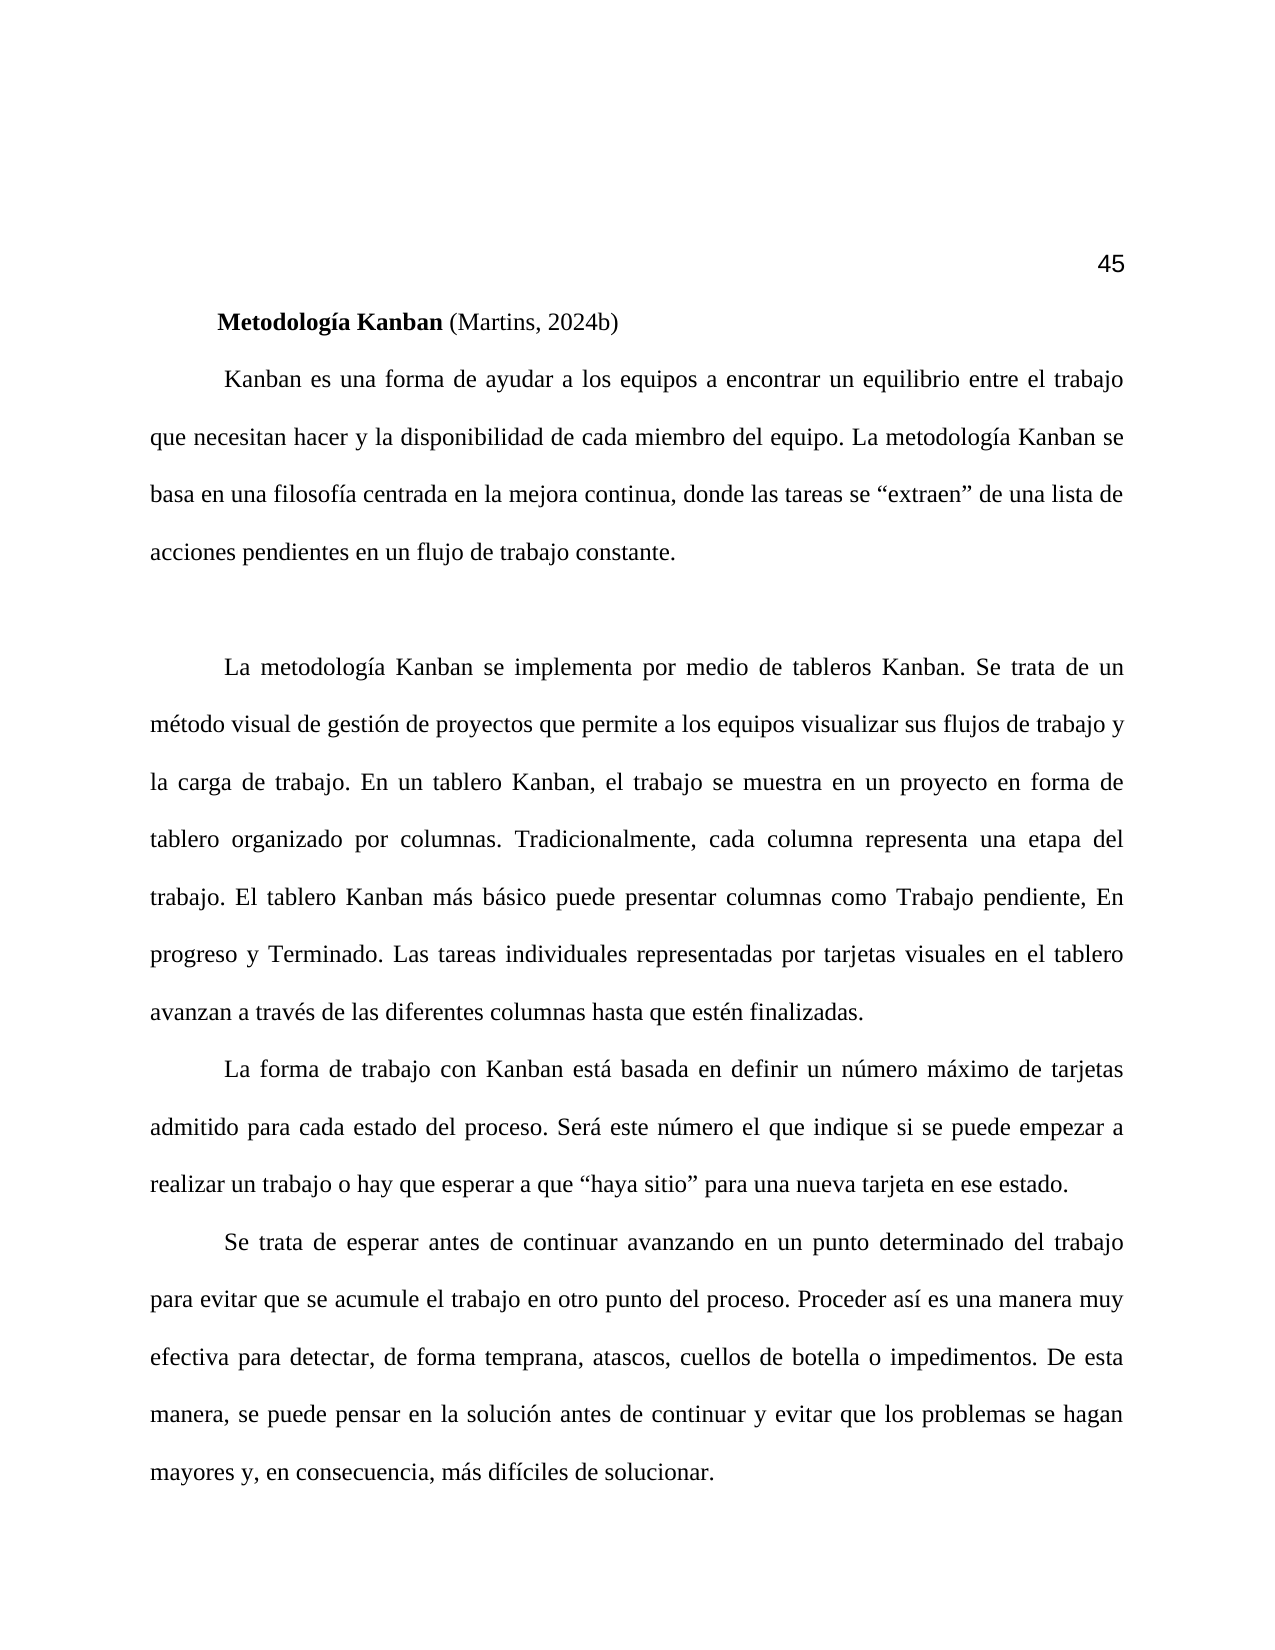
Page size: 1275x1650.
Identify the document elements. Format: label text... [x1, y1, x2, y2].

text Se trata de esperar antes de continuar avanzando en un punto determinado del trabajo para evitar que se acumule el trabajo en otro punto del proceso. Proceder así es una manera muy efectiva para detectar, de forma temprana, atascos, cuellos de botella o impedimentos. De esta manera, se puede pensar en la solución antes de continuar y evitar que los problemas se hagan mayores y, en consecuencia, más difíciles de solucionar. [150, 1227, 1125, 1486]
text Metodología Kanban (Martins, 2024b) [217, 307, 1125, 336]
text La forma de trabajo con Kanban está basada en definir un número máximo de tarjetas admitido para cada estado del proceso. Será este número el que indique si se puede empezar a realizar un trabajo o hay que esperar a que “haya sitio” para una nueva tarjeta en ese estado. [150, 1054, 1125, 1198]
text Kanban es una forma de ayudar a los equipos a encontrar un equilibrio entre el trabajo que necesitan hacer y la disponibilidad de cada miembro del equipo. La metodología Kanban se basa en una filosofía centrada en la mejora continua, donde las tareas se “extraen” de una lista de acciones pendientes en un flujo de trabajo constante. [150, 364, 1125, 566]
text La metodología Kanban se implementa por medio de tableros Kanban. Se trata de un método visual de gestión de proyectos que permite a los equipos visualizar sus flujos de trabajo y la carga de trabajo. En un tablero Kanban, el trabajo se muestra en un proyecto en forma de tablero organizado por columnas. Tradicionalmente, cada columna representa una etapa del trabajo. El tablero Kanban más básico puede presentar columnas como Trabajo pendiente, En progreso y Terminado. Las tareas individuales representadas por tarjetas visuales en el tablero avanzan a través de las diferentes columnas hasta que estén finalizadas. [150, 652, 1125, 1026]
